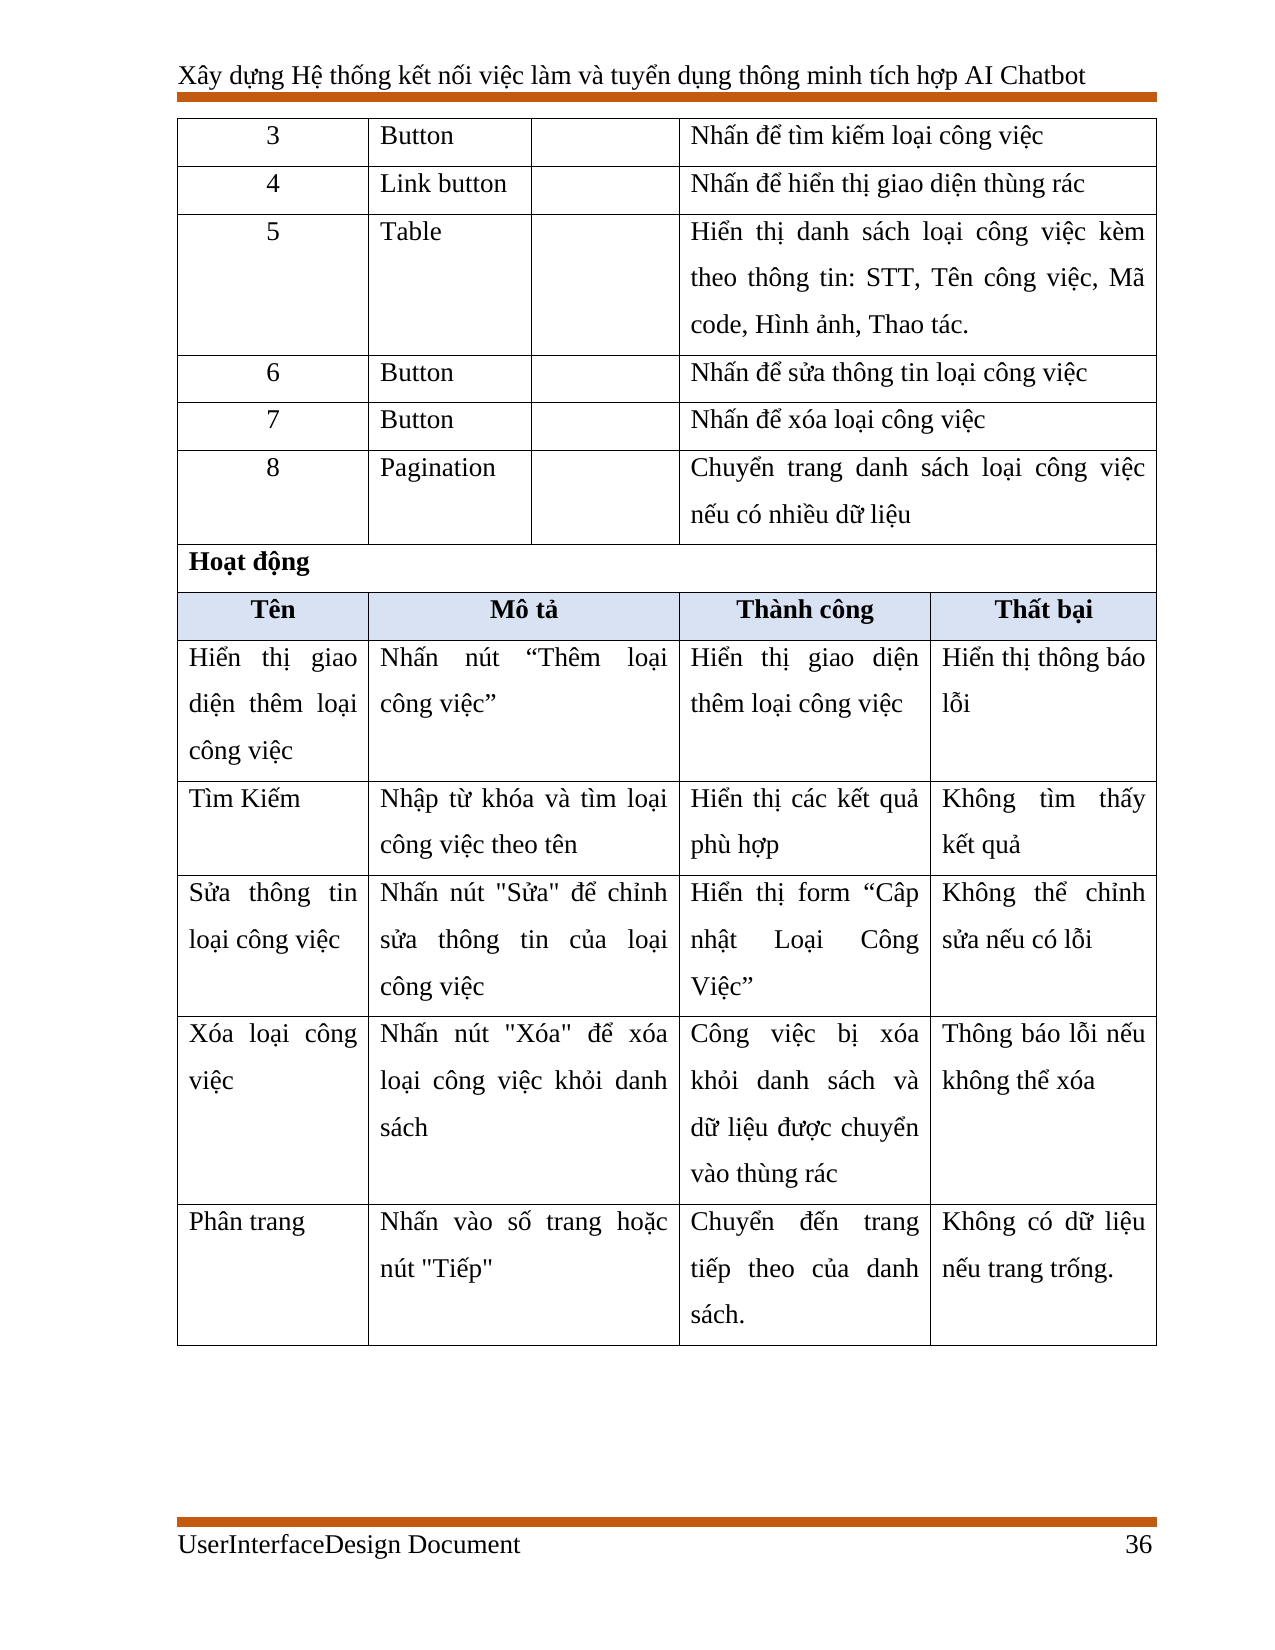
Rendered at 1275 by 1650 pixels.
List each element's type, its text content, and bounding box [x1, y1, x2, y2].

table_cell Nhấn để hiển thị giao diện thùng rác [680, 167, 1156, 213]
table_cell 8 [178, 451, 368, 544]
table_cell Hiển thị các kết quả phù hợp [680, 782, 930, 875]
table_cell Chuyển trang danh sách loại công việc nếu có nhiều dữ liệu [680, 451, 1156, 544]
table_cell Không có dữ liệu nếu trang trống. [931, 1205, 1156, 1345]
table_cell Không thể chỉnh sửa nếu có lỗi [931, 876, 1156, 1016]
table_cell Hiển thị danh sách loại công việc kèm theo thông tin: STT, Tên công việc, Mã code, Hình ảnh, Thao tác. [680, 215, 1156, 354]
table_cell Thất bại [931, 593, 1156, 640]
table_cell [532, 119, 679, 166]
table_cell 3 [178, 119, 368, 166]
table_cell Nhấn nút “Thêm loại công việc” [369, 641, 679, 781]
table_cell 4 [178, 167, 368, 213]
table_cell Nhấn nút "Xóa" để xóa loại công việc khỏi danh sách [369, 1017, 679, 1204]
table_cell [532, 403, 679, 450]
table_cell Mô tả [369, 593, 679, 640]
table_cell 7 [178, 403, 368, 450]
table_cell Không tìm thấy kết quả [931, 782, 1156, 875]
table_cell Nhấn để tìm kiếm loại công việc [680, 119, 1156, 166]
table_cell Nhấn vào số trang hoặc nút "Tiếp" [369, 1205, 679, 1345]
table_cell Xóa loại công việc [178, 1017, 368, 1204]
table_cell 5 [178, 215, 368, 354]
table_cell Hiển thị giao diện thêm loại công việc [680, 641, 930, 781]
table_cell Pagination [369, 451, 531, 544]
table_cell Nhấn để sửa thông tin loại công việc [680, 356, 1156, 402]
table_cell 6 [178, 356, 368, 402]
table_cell Hoạt động [178, 545, 1156, 592]
table_cell Hiển thị form “Câp nhật Loại Công Việc” [680, 876, 930, 1016]
table_cell Phân trang [178, 1205, 368, 1345]
table_cell Công việc bị xóa khỏi danh sách và dữ liệu được chuyển vào thùng rác [680, 1017, 930, 1204]
table_cell Nhấn nút "Sửa" để chỉnh sửa thông tin của loại công việc [369, 876, 679, 1016]
table_cell Nhập từ khóa và tìm loại công việc theo tên [369, 782, 679, 875]
table_cell Button [369, 356, 531, 402]
table_cell [532, 167, 679, 213]
table_cell Button [369, 119, 531, 166]
table_cell [532, 356, 679, 402]
table_cell Link button [369, 167, 531, 213]
table_cell Table [369, 215, 531, 354]
table_cell Hiển thị thông báo lỗi [931, 641, 1156, 781]
table_cell Sửa thông tin loại công việc [178, 876, 368, 1016]
table_cell Button [369, 403, 531, 450]
table_cell Thành công [680, 593, 930, 640]
table_cell Thông báo lỗi nếu không thể xóa [931, 1017, 1156, 1204]
table_cell Tìm Kiếm [178, 782, 368, 875]
table_cell [532, 215, 679, 354]
table_cell Chuyển đến trang tiếp theo của danh sách. [680, 1205, 930, 1345]
table_cell Nhấn để xóa loại công việc [680, 403, 1156, 450]
table_cell Hiển thị giao diện thêm loại công việc [178, 641, 368, 781]
table_cell [532, 451, 679, 544]
table_cell Tên [178, 593, 368, 640]
